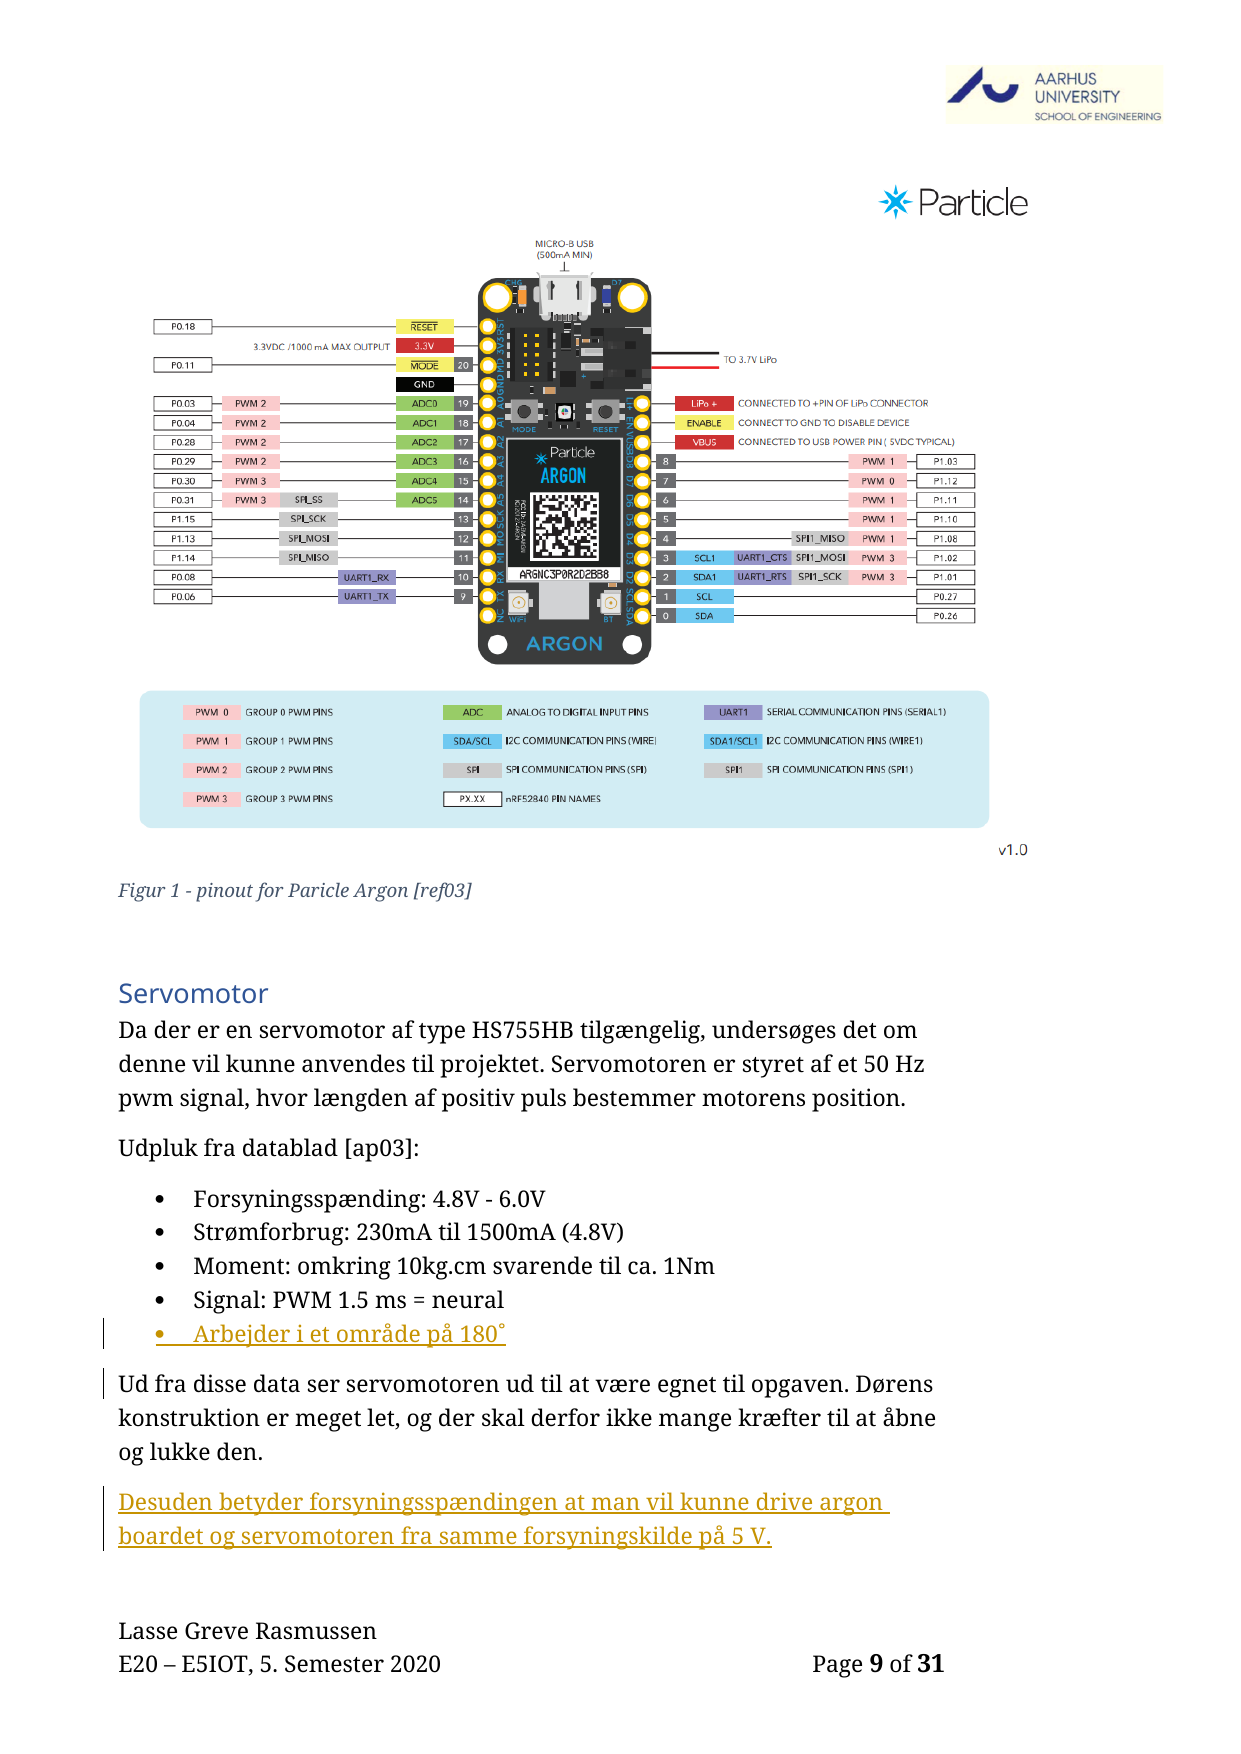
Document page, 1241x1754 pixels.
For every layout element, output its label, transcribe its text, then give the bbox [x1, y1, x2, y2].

text Ud fra disse data ser servomotoren ud til at være egnet til opgaven. Dørens konstruktion er meget let, og der skal derfor ikke mange kræfter til at åbne og lukke den. [118, 1368, 945, 1467]
text Da der er en servomotor af type HS755HB tilgængelig, undersøges det om denne vil kunne anvendes til projektet. Servomotoren er styret af et 50 Hz pwm signal, hvor længden af positiv puls bestemmer motorens position. [118, 1014, 945, 1113]
text Udpluk fra datablad [ap03]: [118, 1132, 945, 1163]
list Strømforbrug: 230mA til 1500mA (4.8V) [156, 1216, 945, 1247]
picture [118, 177, 1035, 859]
subtitle Servomotor [118, 974, 945, 1011]
list Signal: PWM 1.5 ms = neural [156, 1284, 945, 1315]
text Figur 1 - pinout for Paricle Argon [ref03] [118, 878, 945, 903]
picture [944, 46, 1164, 136]
list Forsyningsspænding: 4.8V - 6.0V [156, 1182, 945, 1214]
list Moment: omkring 10kg.cm svarende til ca. 1Nm [156, 1250, 945, 1281]
